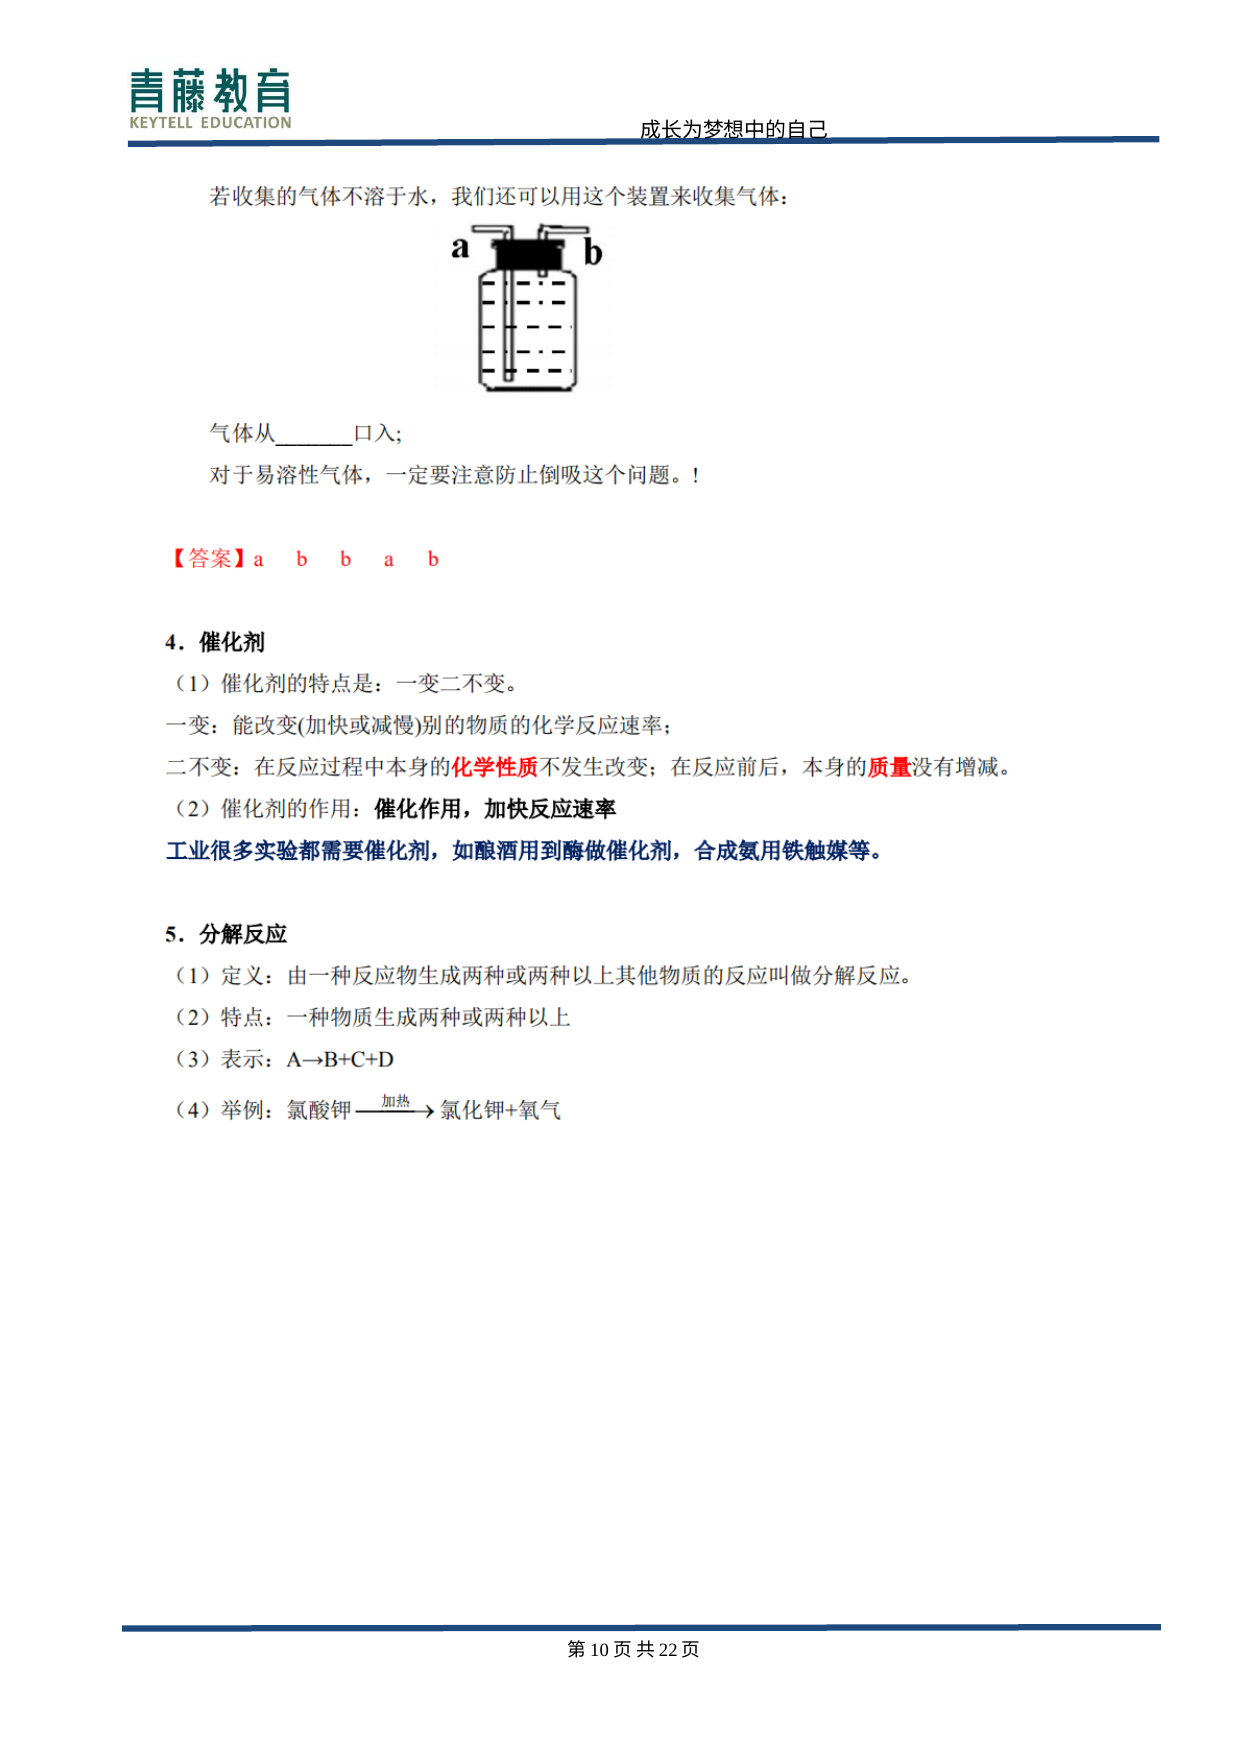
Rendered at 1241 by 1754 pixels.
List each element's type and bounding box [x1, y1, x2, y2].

picture [113, 51, 303, 134]
picture [117, 155, 1080, 1173]
